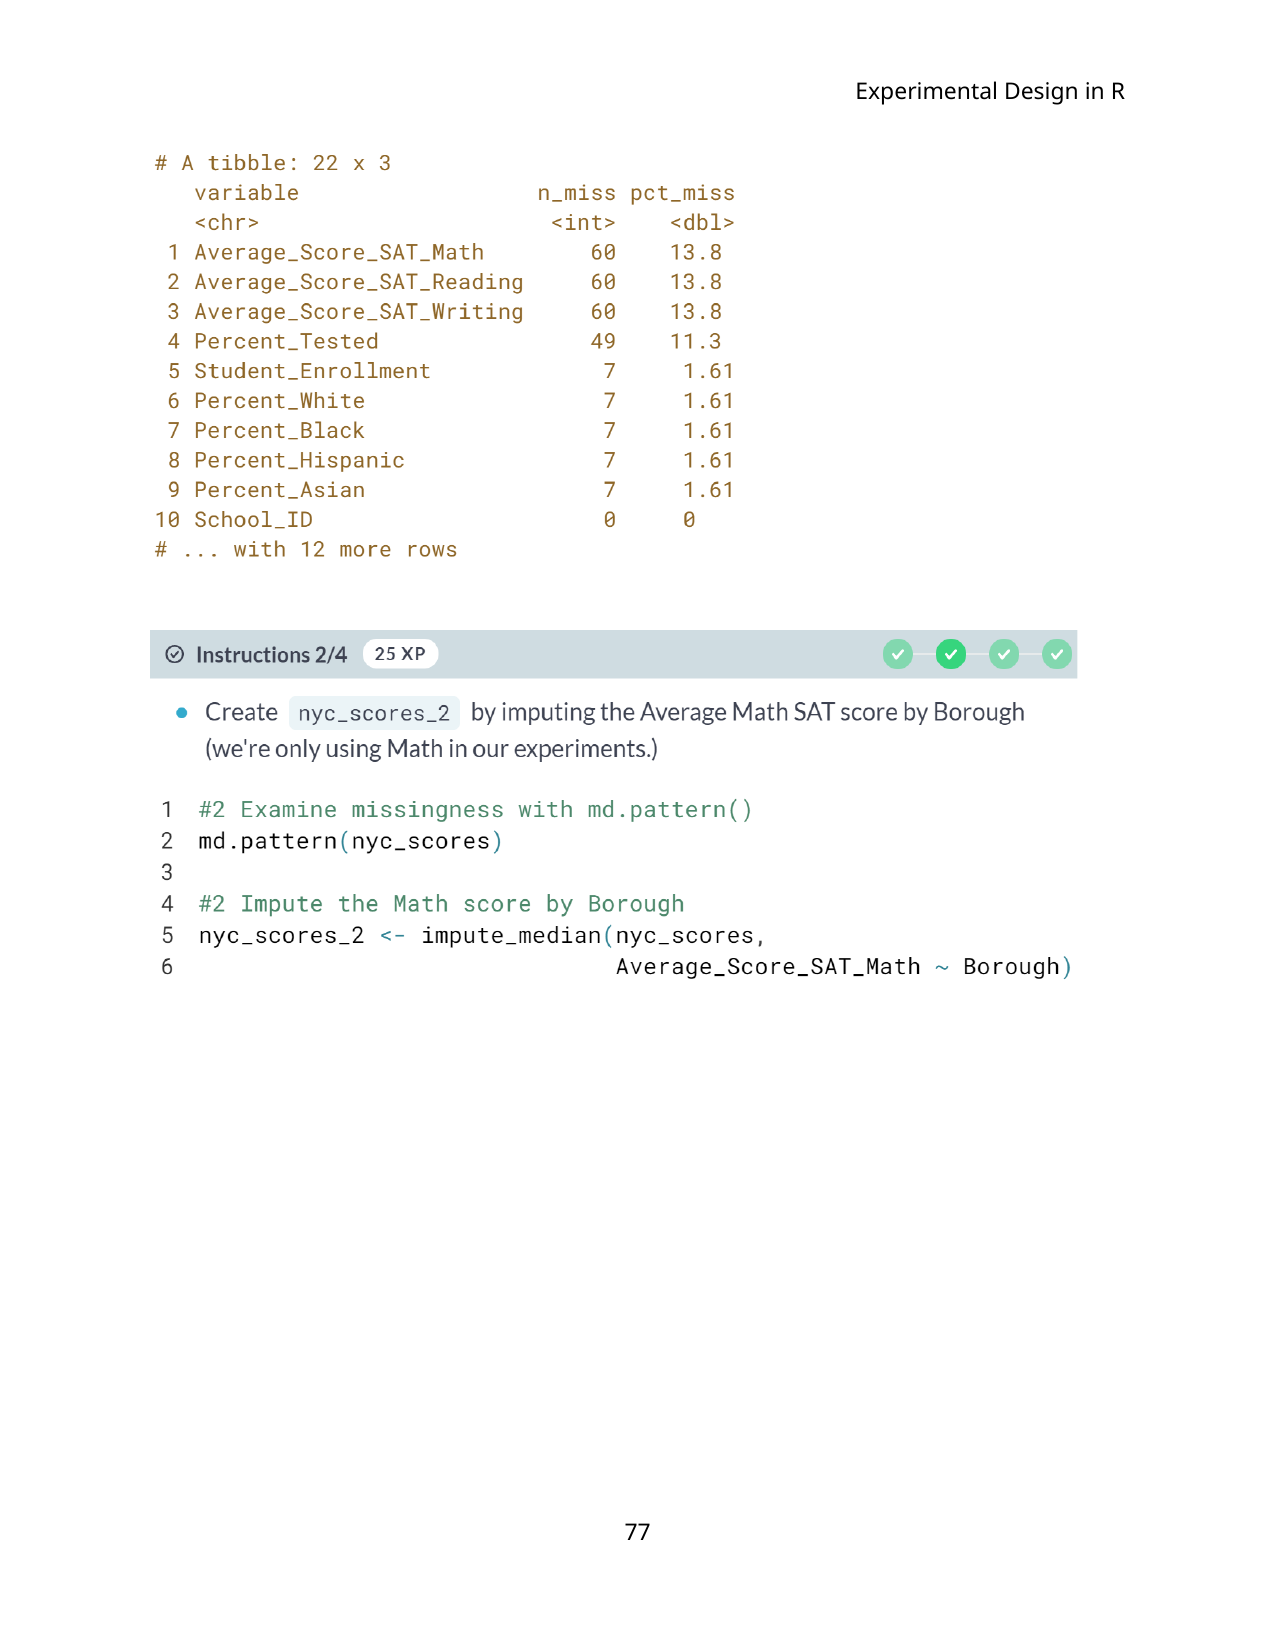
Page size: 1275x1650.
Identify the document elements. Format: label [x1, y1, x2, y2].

picture [150, 630, 1078, 779]
picture [150, 797, 1085, 989]
picture [150, 150, 749, 561]
